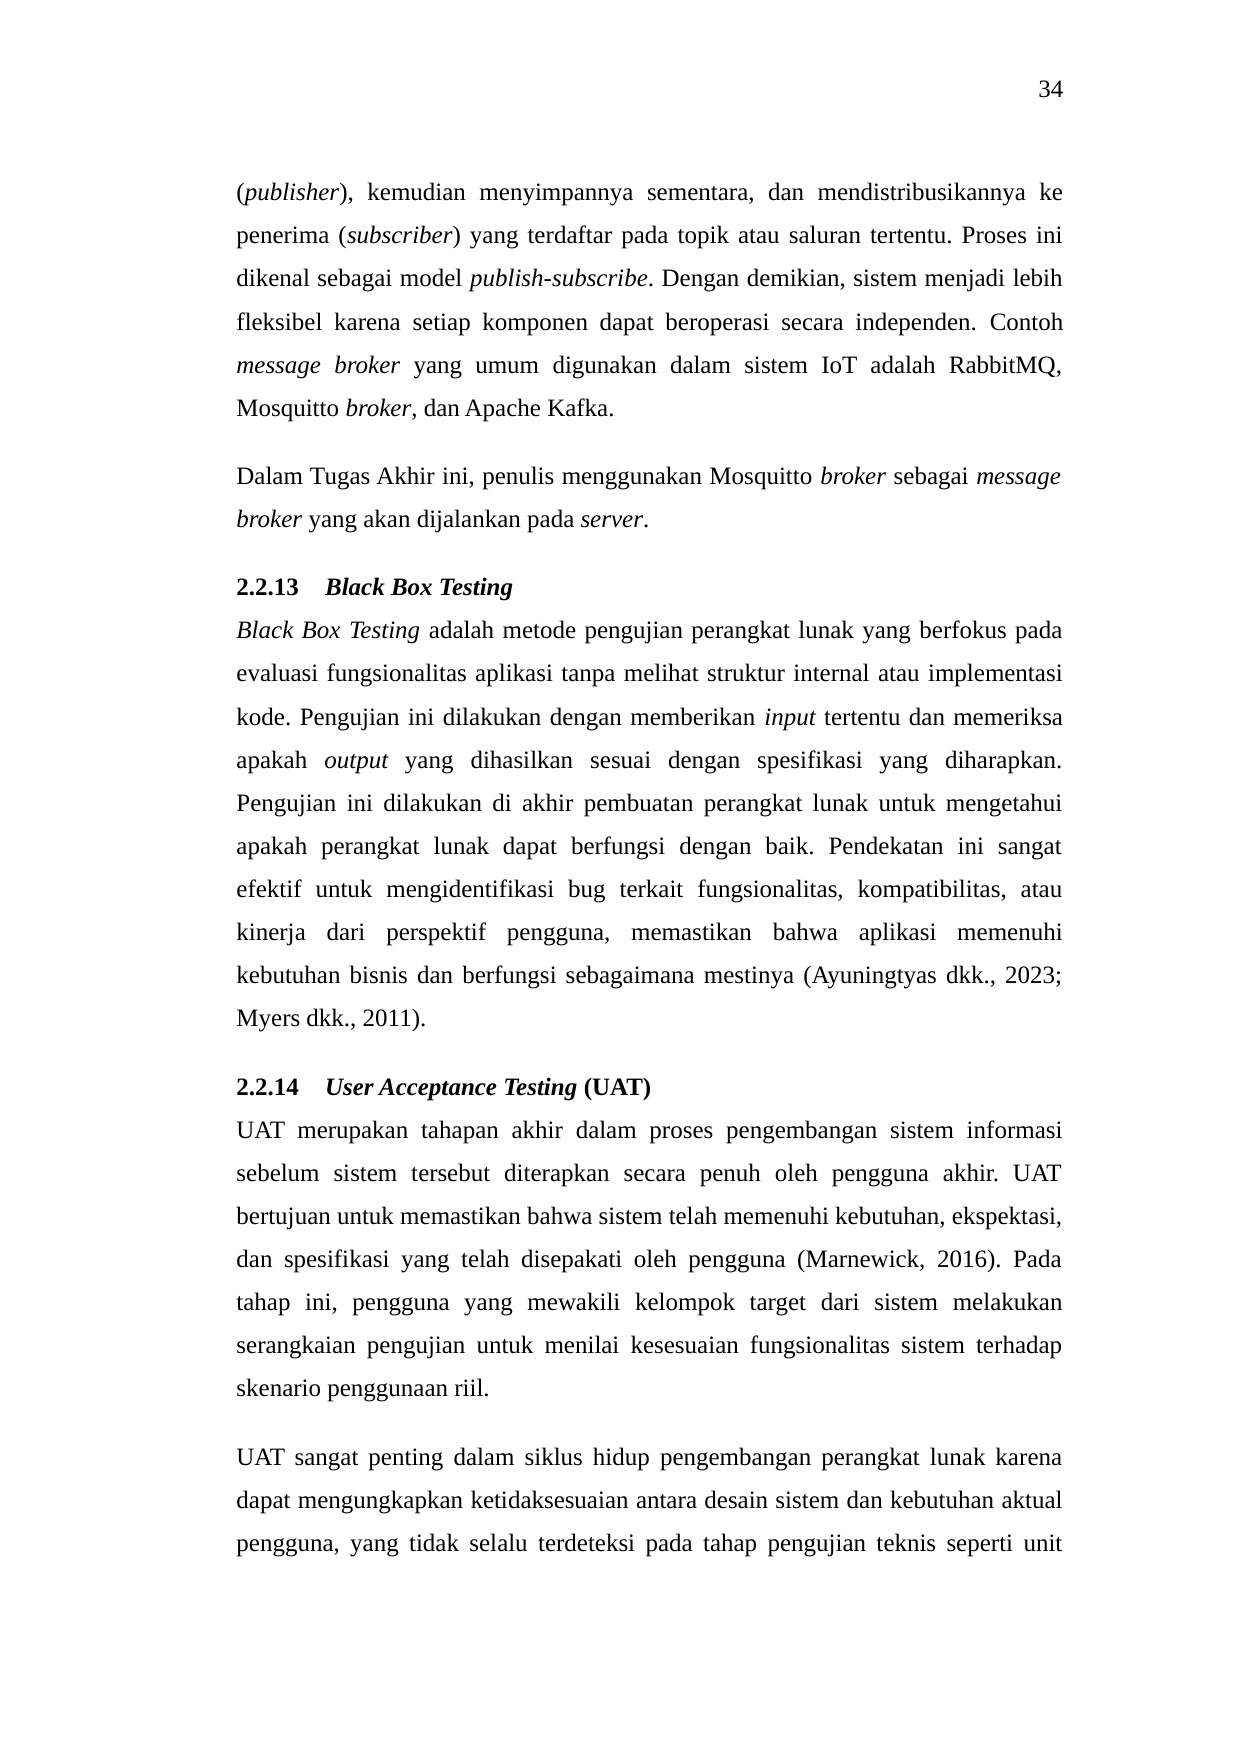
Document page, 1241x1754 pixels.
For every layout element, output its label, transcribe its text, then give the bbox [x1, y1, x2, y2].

text Black Box Testing [236, 572, 1063, 601]
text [236, 1442, 1063, 1557]
text UAT merupakan tahapan akhir dalam proses pengembangan sistem informasi sebelum sistem tersebut diterapkan secara penuh oleh pengguna akhir. UAT bertujuan untuk memastikan bahwa sistem telah memenuhi kebutuhan, ekspektasi, dan spesifikasi yang telah disepakati oleh pengguna (Marnewick, 2016). Pada tahap ini, pengguna yang mewakili kelompok target dari sistem melakukan serangkaian pengujian untuk menilai kesesuaian fungsionalitas sistem terhadap skenario penggunaan riil. [236, 1115, 1063, 1402]
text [236, 177, 1063, 422]
text Black Box Testing adalah metode pengujian perangkat lunak yang berfokus pada evaluasi fungsionalitas aplikasi tanpa melihat struktur internal atau implementasi kode. Pengujian ini dilakukan dengan memberikan input tertentu dan memeriksa apakah output yang dihasilkan sesuai dengan spesifikasi yang diharapkan. Pengujian ini dilakukan di akhir pembuatan perangkat lunak untuk mengetahui apakah perangkat lunak dapat berfungsi dengan baik. Pendekatan ini sangat efektif untuk mengidentifikasi bug terkait fungsionalitas, kompatibilitas, atau kinerja dari perspektif pengguna, memastikan bahwa aplikasi memenuhi kebutuhan bisnis dan berfungsi sebagaimana mestinya (Ayuningtyas dkk., 2023; Myers dkk., 2011). [236, 615, 1063, 1032]
text Dalam Tugas Akhir ini, penulis menggunakan Mosquitto broker sebagai message broker yang akan dijalankan pada server. [236, 461, 1063, 533]
text User Acceptance Testing (UAT) [236, 1072, 1063, 1100]
